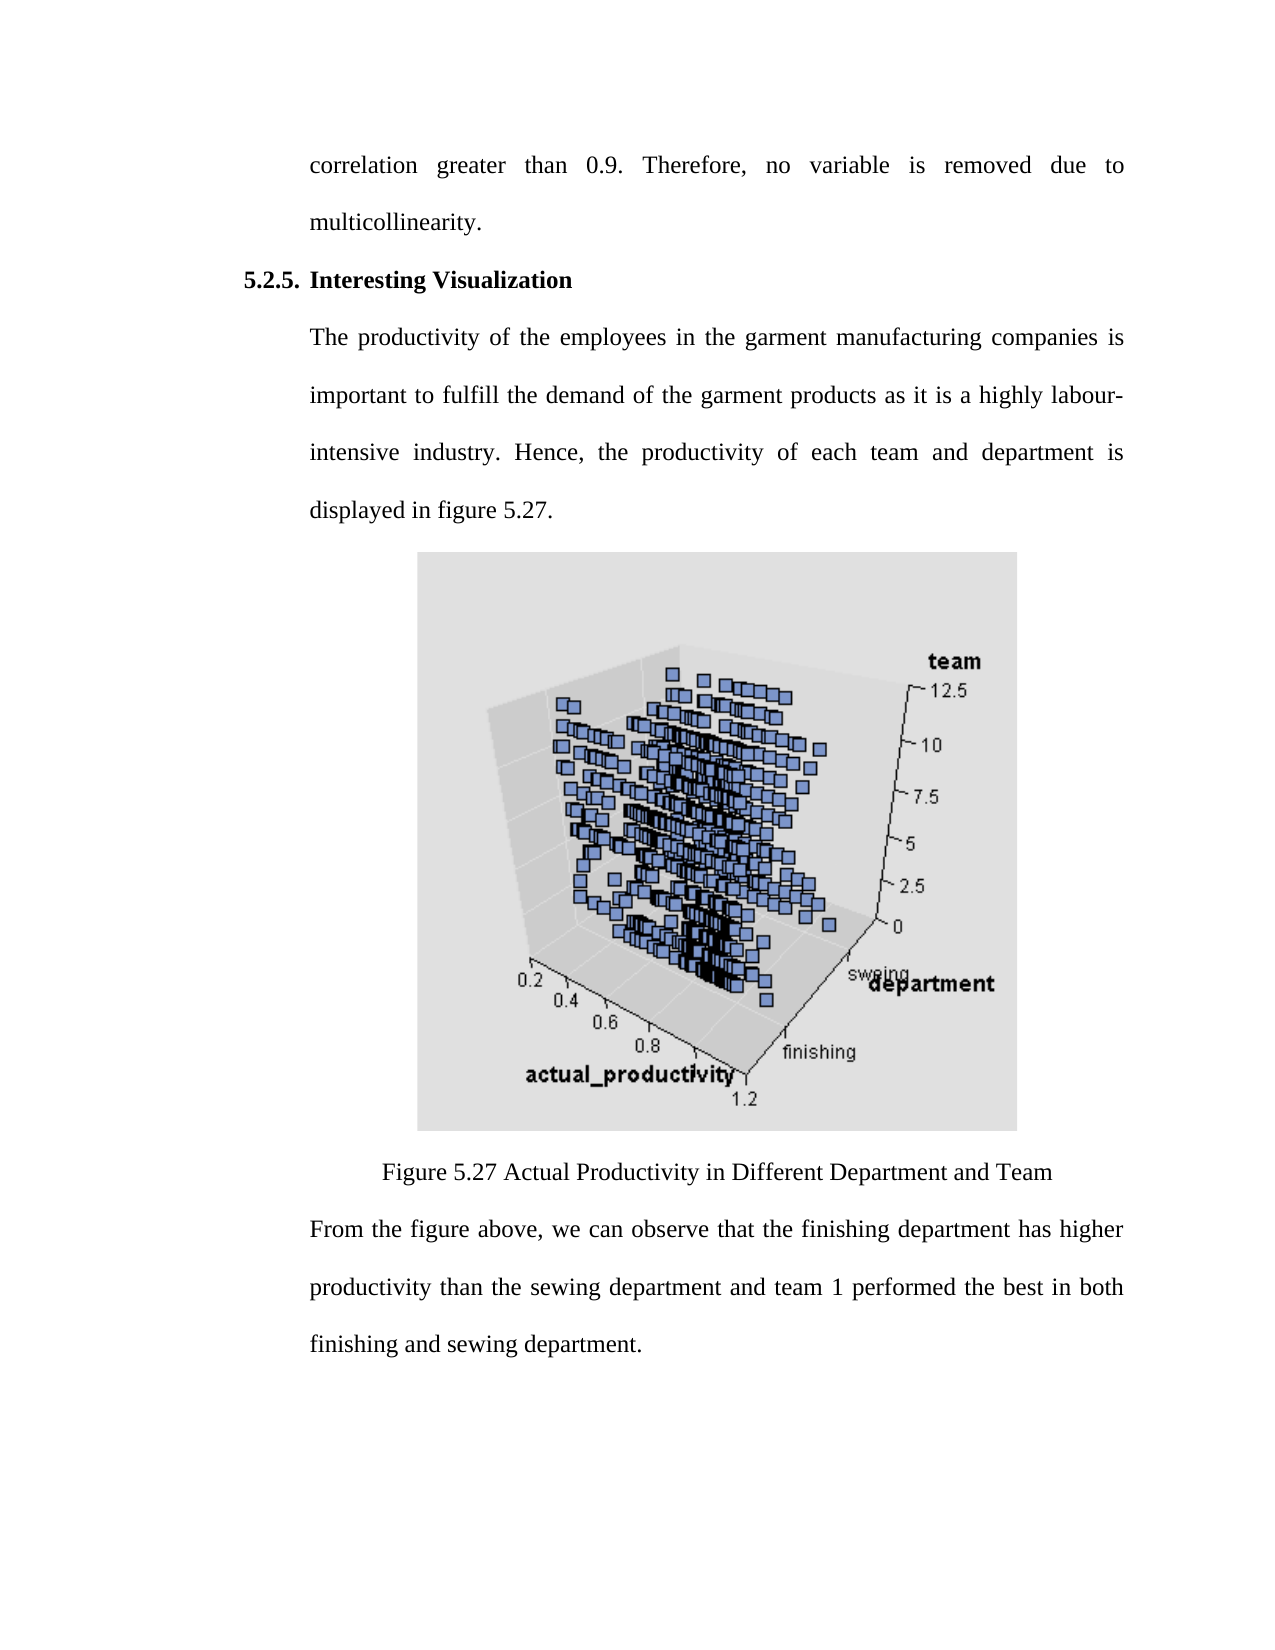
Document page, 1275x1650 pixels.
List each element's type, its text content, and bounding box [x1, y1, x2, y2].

text The productivity of the employees in the garment manufacturing companies is important to fulfill the demand of the garment products as it is a highly labour-intensive industry. Hence, the productivity of each team and department is displayed in figure 5.27. [309, 322, 1125, 524]
picture [417, 552, 1018, 1131]
text Figure 5.27 Actual Productivity in Different Department and Team [309, 1157, 1125, 1186]
list Interesting Visualization [300, 265, 1125, 294]
text From the figure above, we can observe that the finishing department has higher productivity than the sewing department and team 1 performed the best in both finishing and sewing department. [309, 1214, 1125, 1358]
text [309, 150, 1125, 236]
